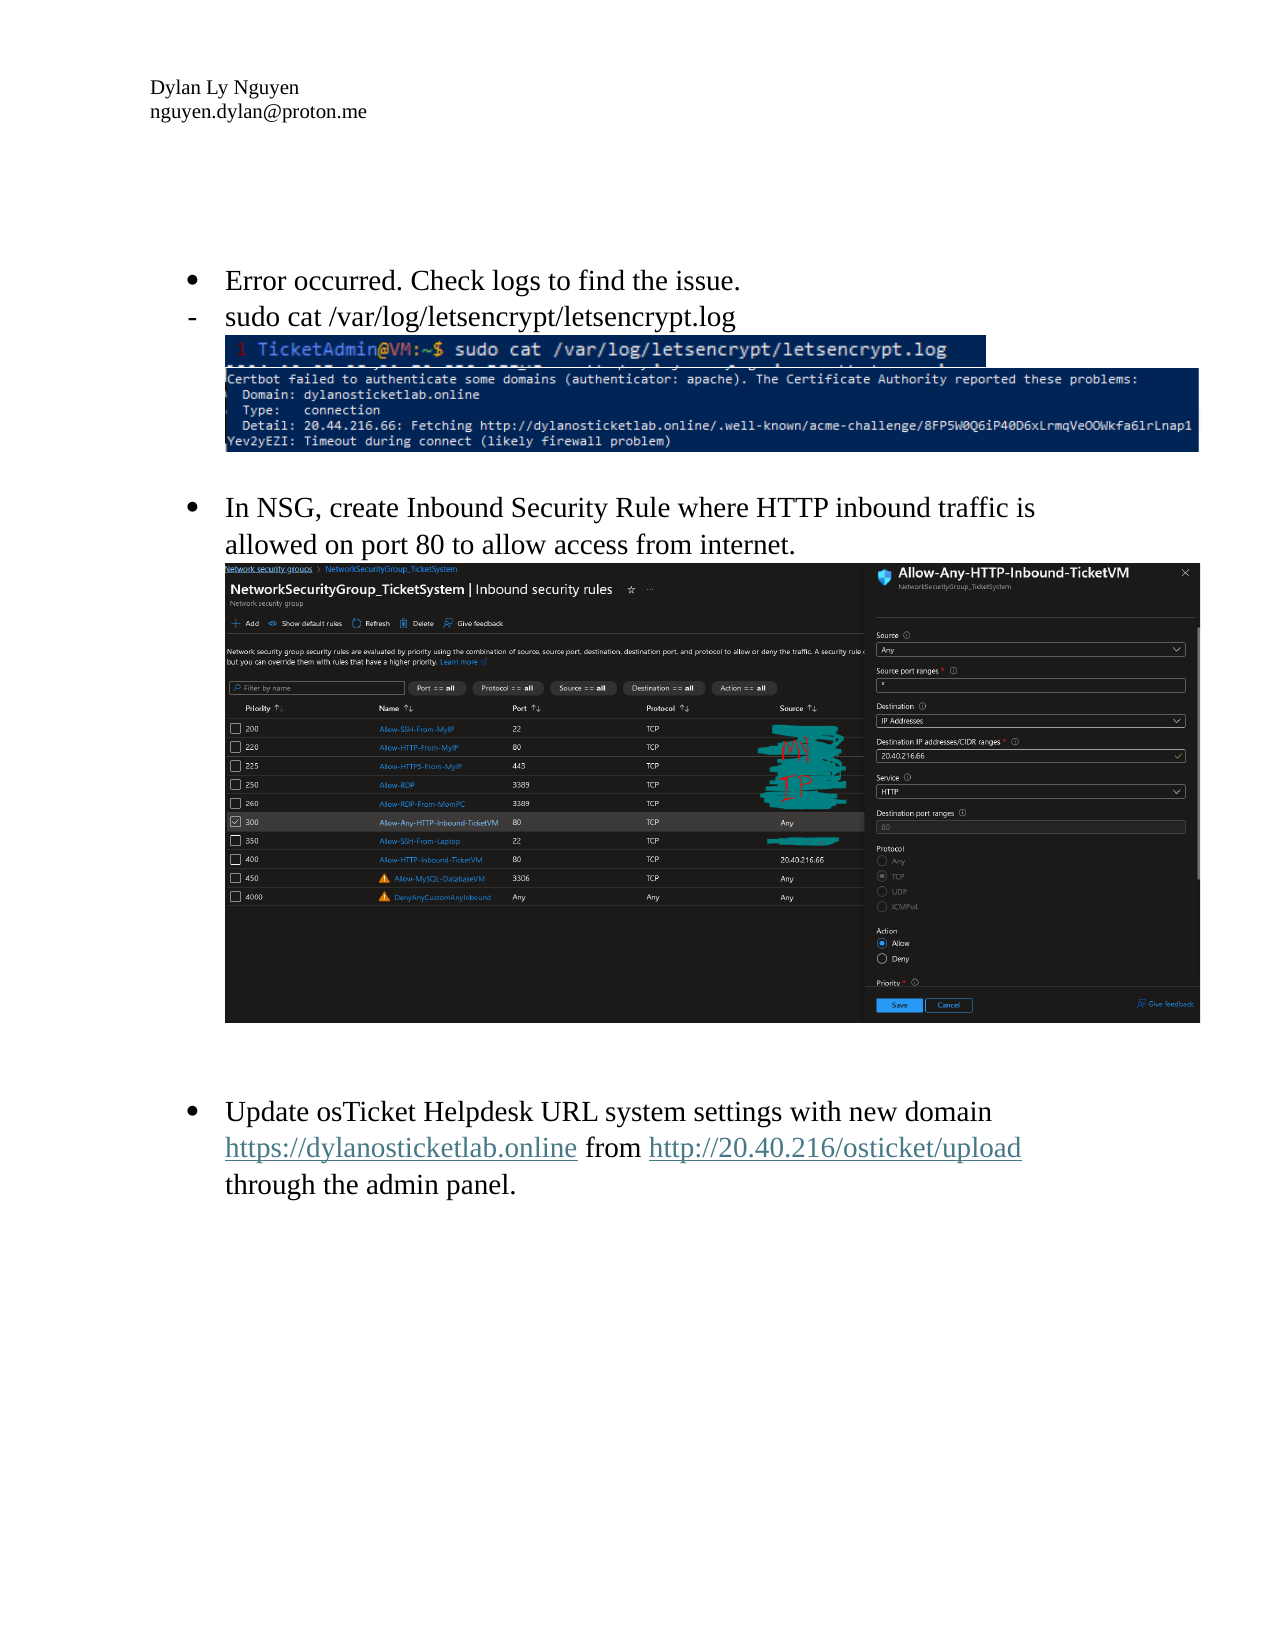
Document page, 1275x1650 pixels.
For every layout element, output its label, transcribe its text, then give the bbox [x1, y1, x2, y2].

list Error occurred. Check logs to find the issue. [187, 263, 1125, 296]
picture [225, 563, 1200, 1023]
picture [225, 368, 1200, 452]
list In NSG, create Inbound Security Rule where HTTP inbound traffic is allowed on port 80 to allow access from internet. [187, 491, 1125, 560]
list sudo cat /var/log/letsencrypt/letsencrypt.log [187, 299, 1125, 333]
picture [225, 335, 986, 367]
list Update osTicket Helpdesk URL system settings with new domain https://dylanosticketlab.online from http://20.40.216/osticket/upload through the admin panel. [187, 1094, 1125, 1200]
